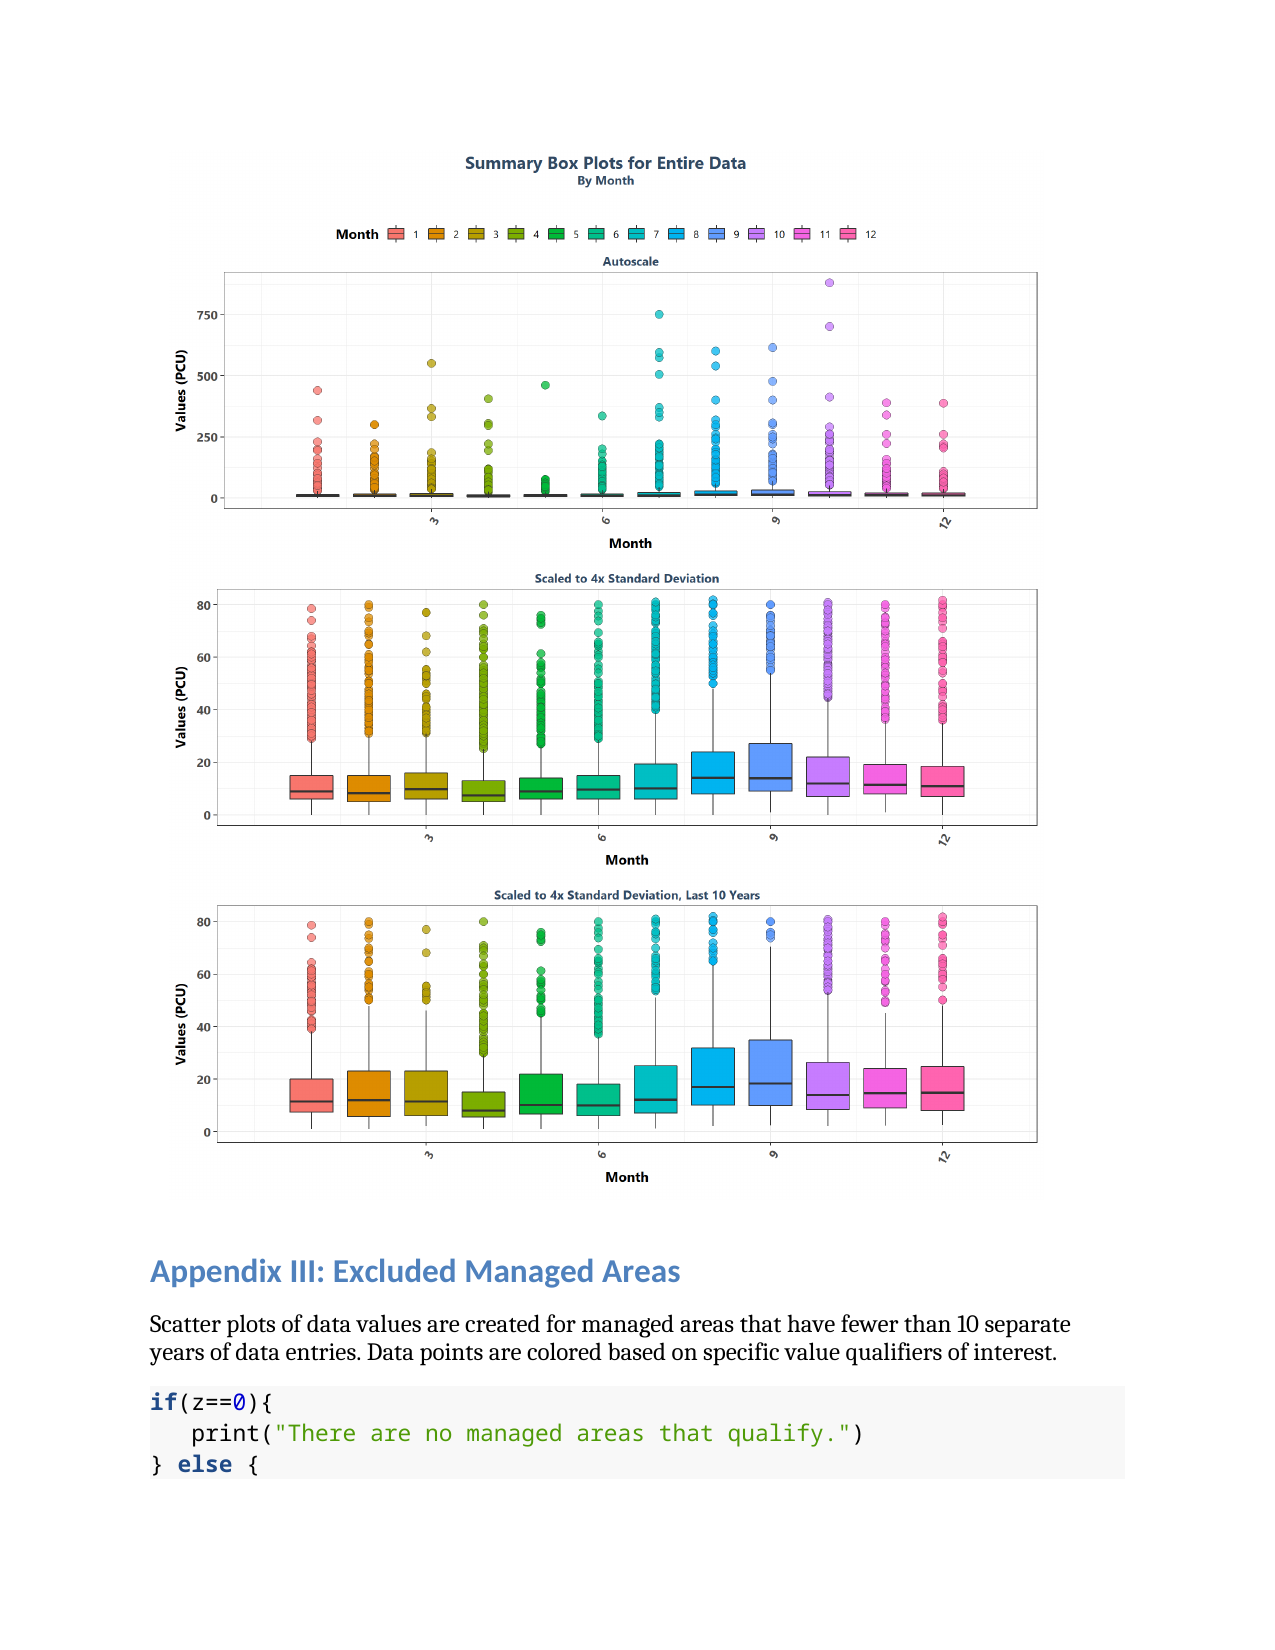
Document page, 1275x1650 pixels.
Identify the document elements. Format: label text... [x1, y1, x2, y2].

subtitle Appendix III: Excluded Managed Areas [150, 1250, 1125, 1291]
picture [168, 150, 1044, 1200]
text Scatter plots of data values are created for managed areas that have fewer than 10 separate years of data entries. Data points are colored based on specific value qualifiers of interest. [150, 1309, 1125, 1367]
